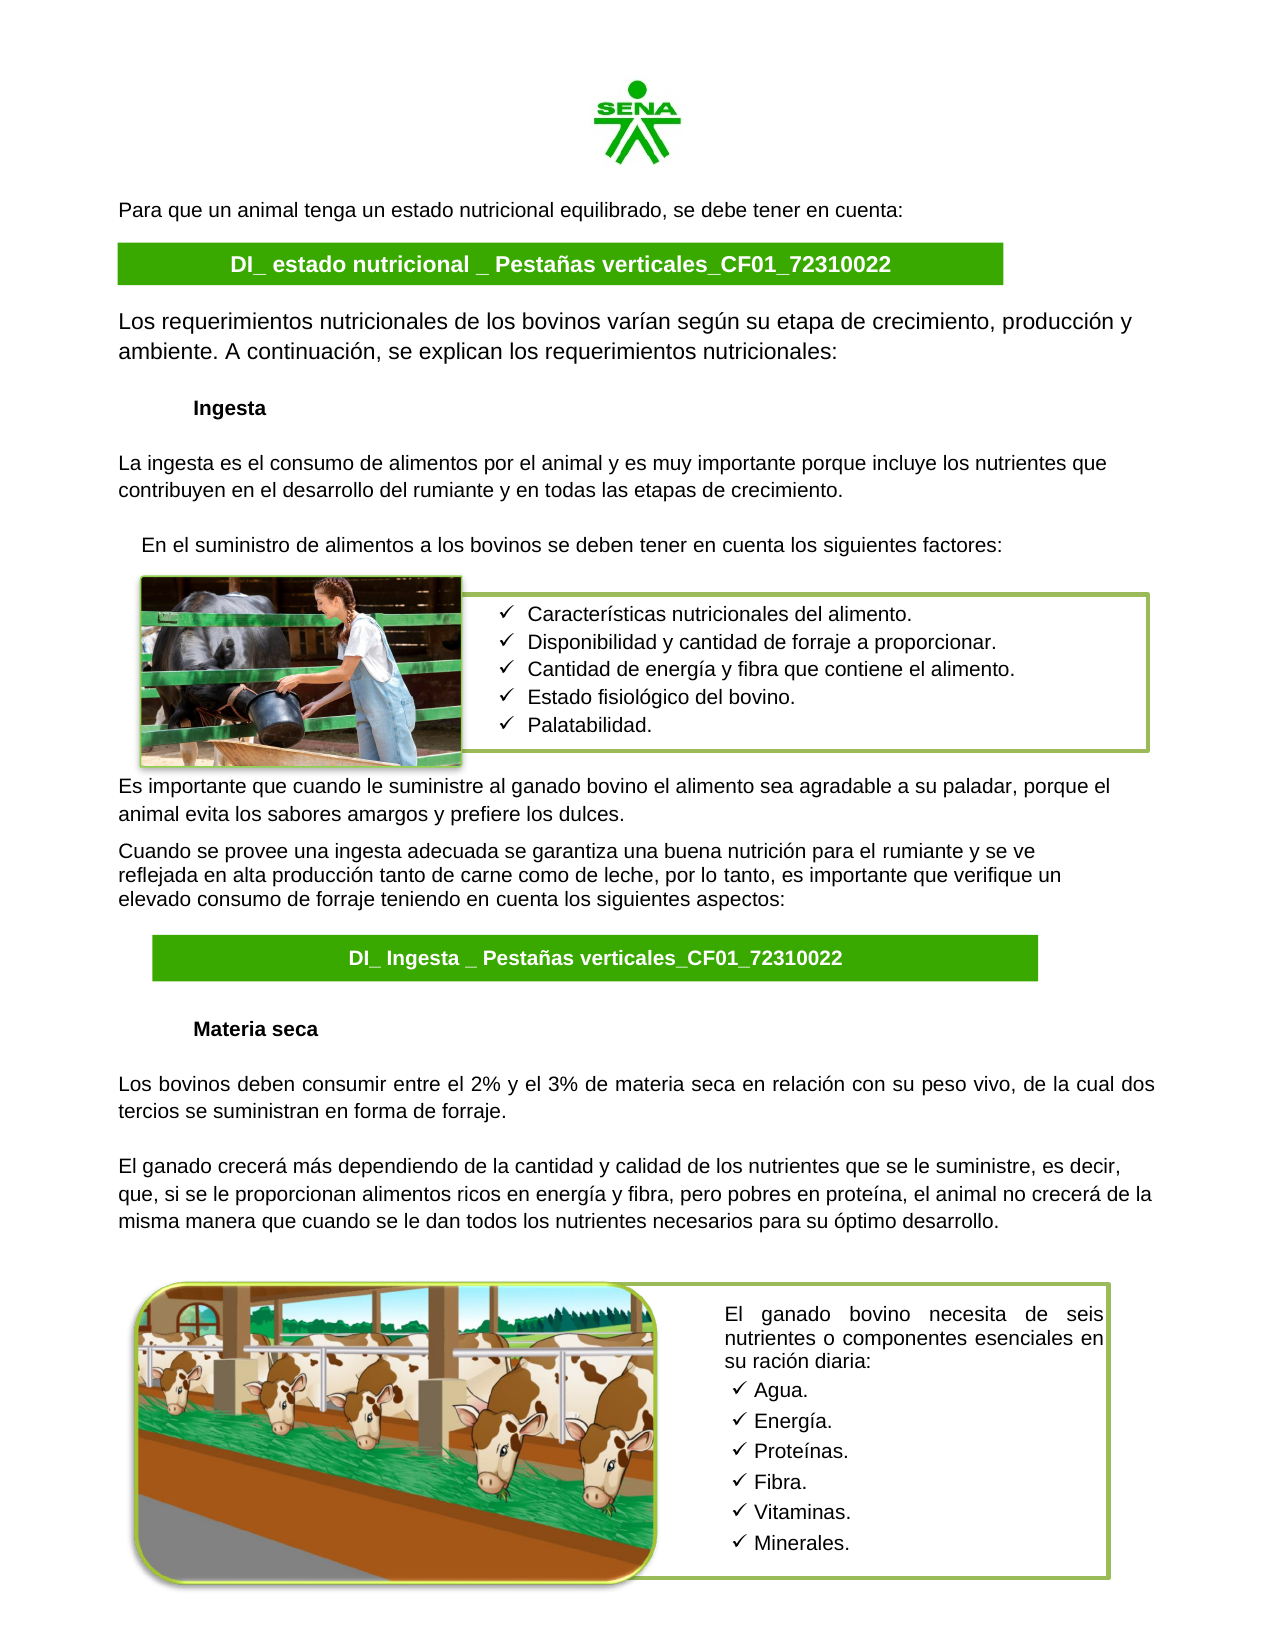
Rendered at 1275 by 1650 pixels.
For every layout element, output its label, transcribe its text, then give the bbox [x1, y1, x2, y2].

text La ingesta es el consumo de alimentos por el animal y es muy importante porque incluye los nutrientes que contribuyen en el desarrollo del rumiante y en todas las etapas de crecimiento. [118, 451, 1157, 502]
text Materia seca [193, 1017, 1157, 1041]
text Los bovinos deben consumir entre el 2% y el 3% de materia seca en relación con su peso vivo, de la cual dos tercios se suministran en forma de forraje. [118, 1072, 1157, 1123]
text Ingesta [193, 396, 1157, 420]
text El ganado crecerá más dependiendo de la cantidad y calidad de los nutrientes que se le suministre, es decir, que, si se le proporcionan alimentos ricos en energía y fibra, pero pobres en proteína, el animal no crecerá de la misma manera que cuando se le dan todos los nutrientes necesarios para su óptimo desarrollo. [118, 1154, 1157, 1233]
text Es importante que cuando le suministre al ganado bovino el alimento sea agradable a su paladar, porque el animal evita los sabores amargos y prefiere los dulces. [118, 774, 1157, 825]
picture [125, 1279, 661, 1594]
text Cuando se provee una ingesta adecuada se garantiza una buena nutrición para el rumiante y se ve reflejada en alta producción tanto de carne como de leche, por lo tanto, es importante que verifique un elevado consumo de forraje teniendo en cuenta los siguientes aspectos: [118, 838, 1099, 910]
text Para que un animal tenga un estado nutricional equilibrado, se debe tener en cuenta: [118, 198, 1157, 222]
picture [588, 75, 687, 172]
text En el suministro de alimentos a los bovinos se deben tener en cuenta los siguientes factores: [141, 533, 1099, 557]
picture [142, 578, 460, 766]
text Los requerimientos nutricionales de los bovinos varían según su etapa de crecimiento, producción y ambiente. A continuación, se explican los requerimientos nutricionales: [118, 308, 1157, 364]
